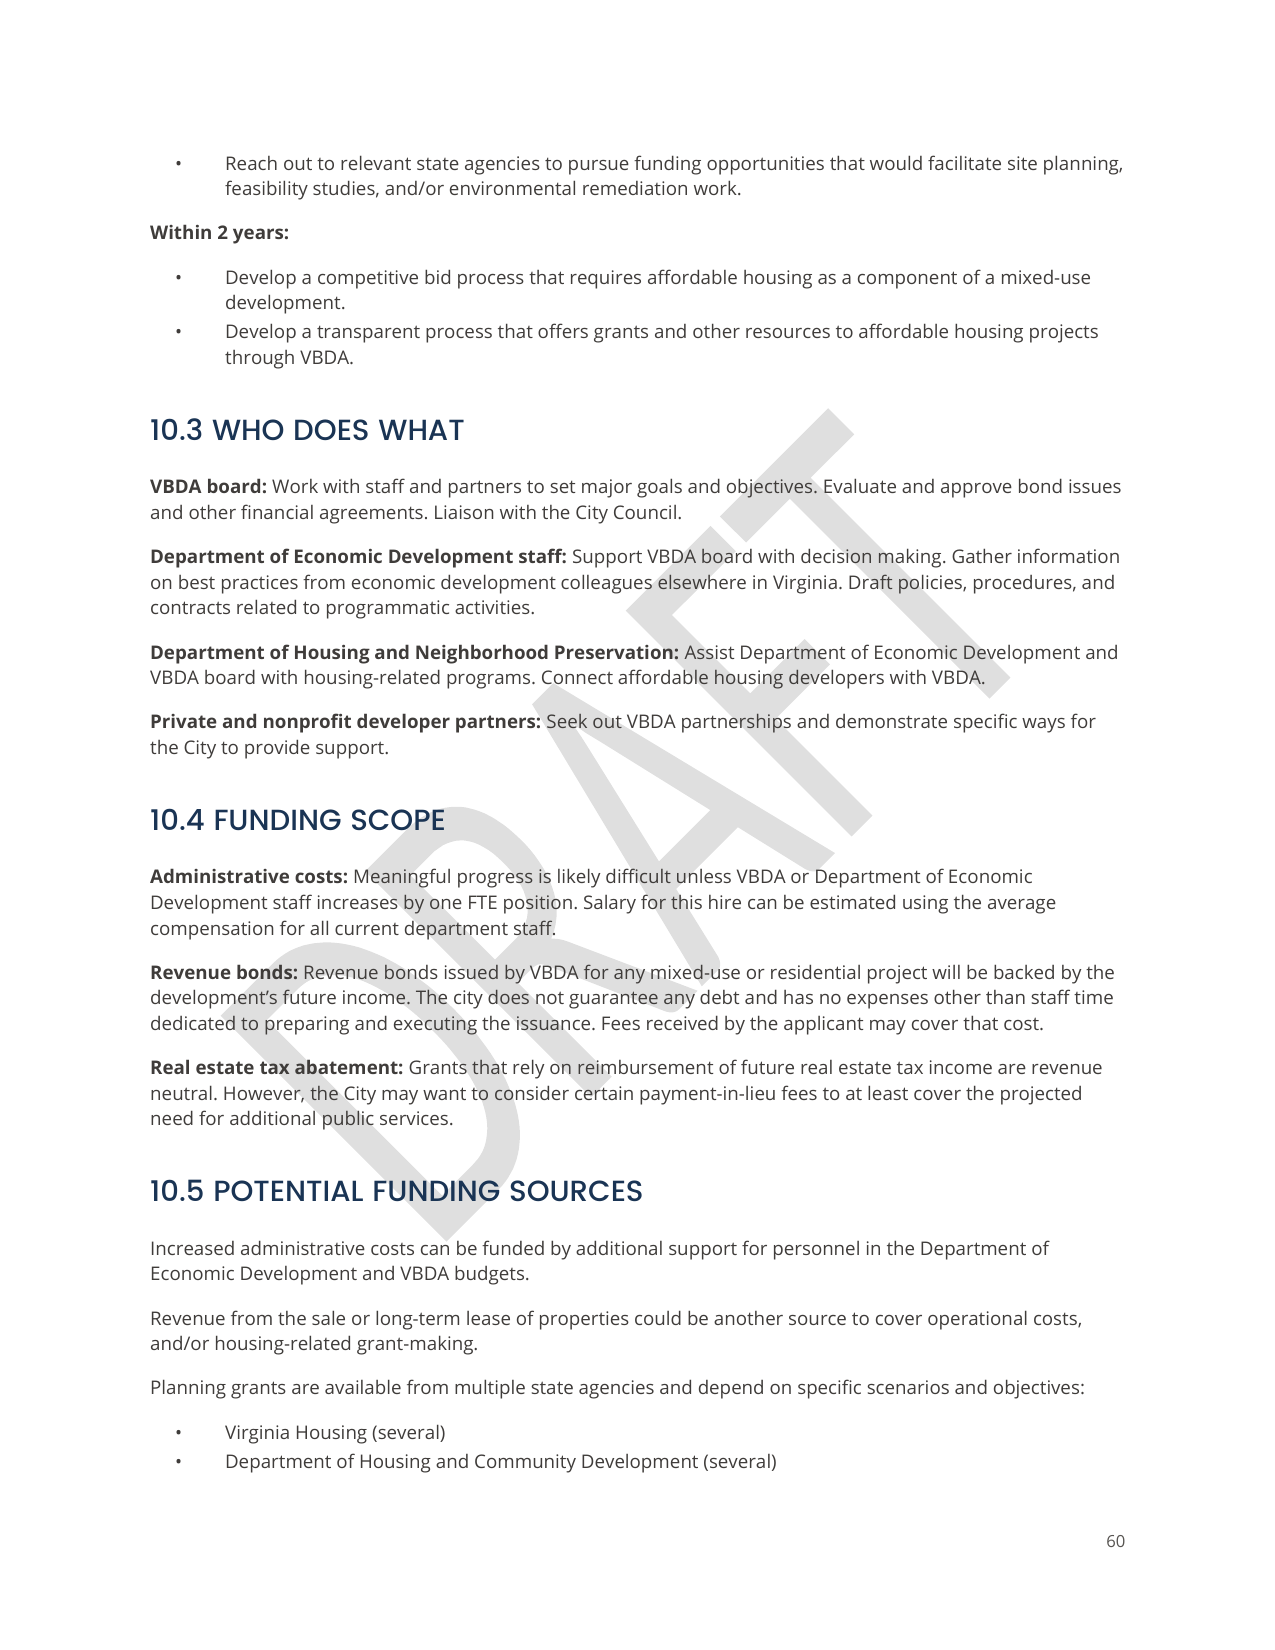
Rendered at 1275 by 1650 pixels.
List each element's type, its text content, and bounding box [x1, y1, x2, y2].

text Department of Economic Development staff: Support VBDA board with decision making. Gather information on best practices from economic development colleagues elsewhere in Virginia. Draft policies, procedures, and contracts related to programmatic activities. [150, 544, 1125, 620]
text Revenue bonds: Revenue bonds issued by VBDA for any mixed-use or residential project will be backed by the development’s future income. The city does not guarantee any debt and has no expenses other than staff time dedicated to preparing and executing the issuance. Fees received by the applicant may cover that cost. [150, 959, 1125, 1036]
text Planning grants are available from multiple state agencies and depend on specific scenarios and objectives: [150, 1375, 1125, 1400]
subtitle 10.4 FUNDING SCOPE [150, 797, 1125, 845]
text Within 2 years: [150, 220, 1125, 245]
text Administrative costs: Meaningful progress is likely difficult unless VBDA or Department of Economic Development staff increases by one FTE position. Salary for this hire can be estimated using the average compensation for all current department staff. [150, 864, 1125, 941]
text Increased administrative costs can be funded by additional support for personnel in the Department of Economic Development and VBDA budgets. [150, 1235, 1125, 1286]
list Develop a transparent process that offers grants and other resources to affordable housing projects through VBDA. [175, 319, 1125, 370]
subtitle 10.5 POTENTIAL FUNDING SOURCES [150, 1169, 1125, 1216]
text VBDA board: Work with staff and partners to set major goals and objectives. Evaluate and approve bond issues and other financial agreements. Liaison with the City Council. [150, 474, 1125, 525]
text Revenue from the sale or long-term lease of properties could be another source to cover operational costs, and/or housing-related grant-making. [150, 1305, 1125, 1356]
text Private and nonprofit developer partners: Seek out VBDA partnerships and demonstrate specific ways for the City to provide support. [150, 709, 1125, 760]
text Department of Housing and Neighborhood Preservation: Assist Department of Economic Development and VBDA board with housing-related programs. Connect affordable housing developers with VBDA. [150, 639, 1125, 690]
list Department of Housing and Community Development (several) [175, 1448, 1125, 1474]
subtitle 10.3 WHO DOES WHAT [150, 407, 1125, 455]
text Real estate tax abatement: Grants that rely on reimbursement of future real estate tax income are revenue neutral. However, the City may want to consider certain payment-in-lieu fees to at least cover the projected need for additional public services. [150, 1054, 1125, 1131]
list Reach out to relevant state agencies to pursue funding opportunities that would facilitate site planning, feasibility studies, and/or environmental remediation work. [175, 150, 1125, 201]
list Virginia Housing (several) [175, 1419, 1125, 1444]
list Develop a competitive bid process that requires affordable housing as a component of a mixed-use development. [175, 264, 1125, 315]
